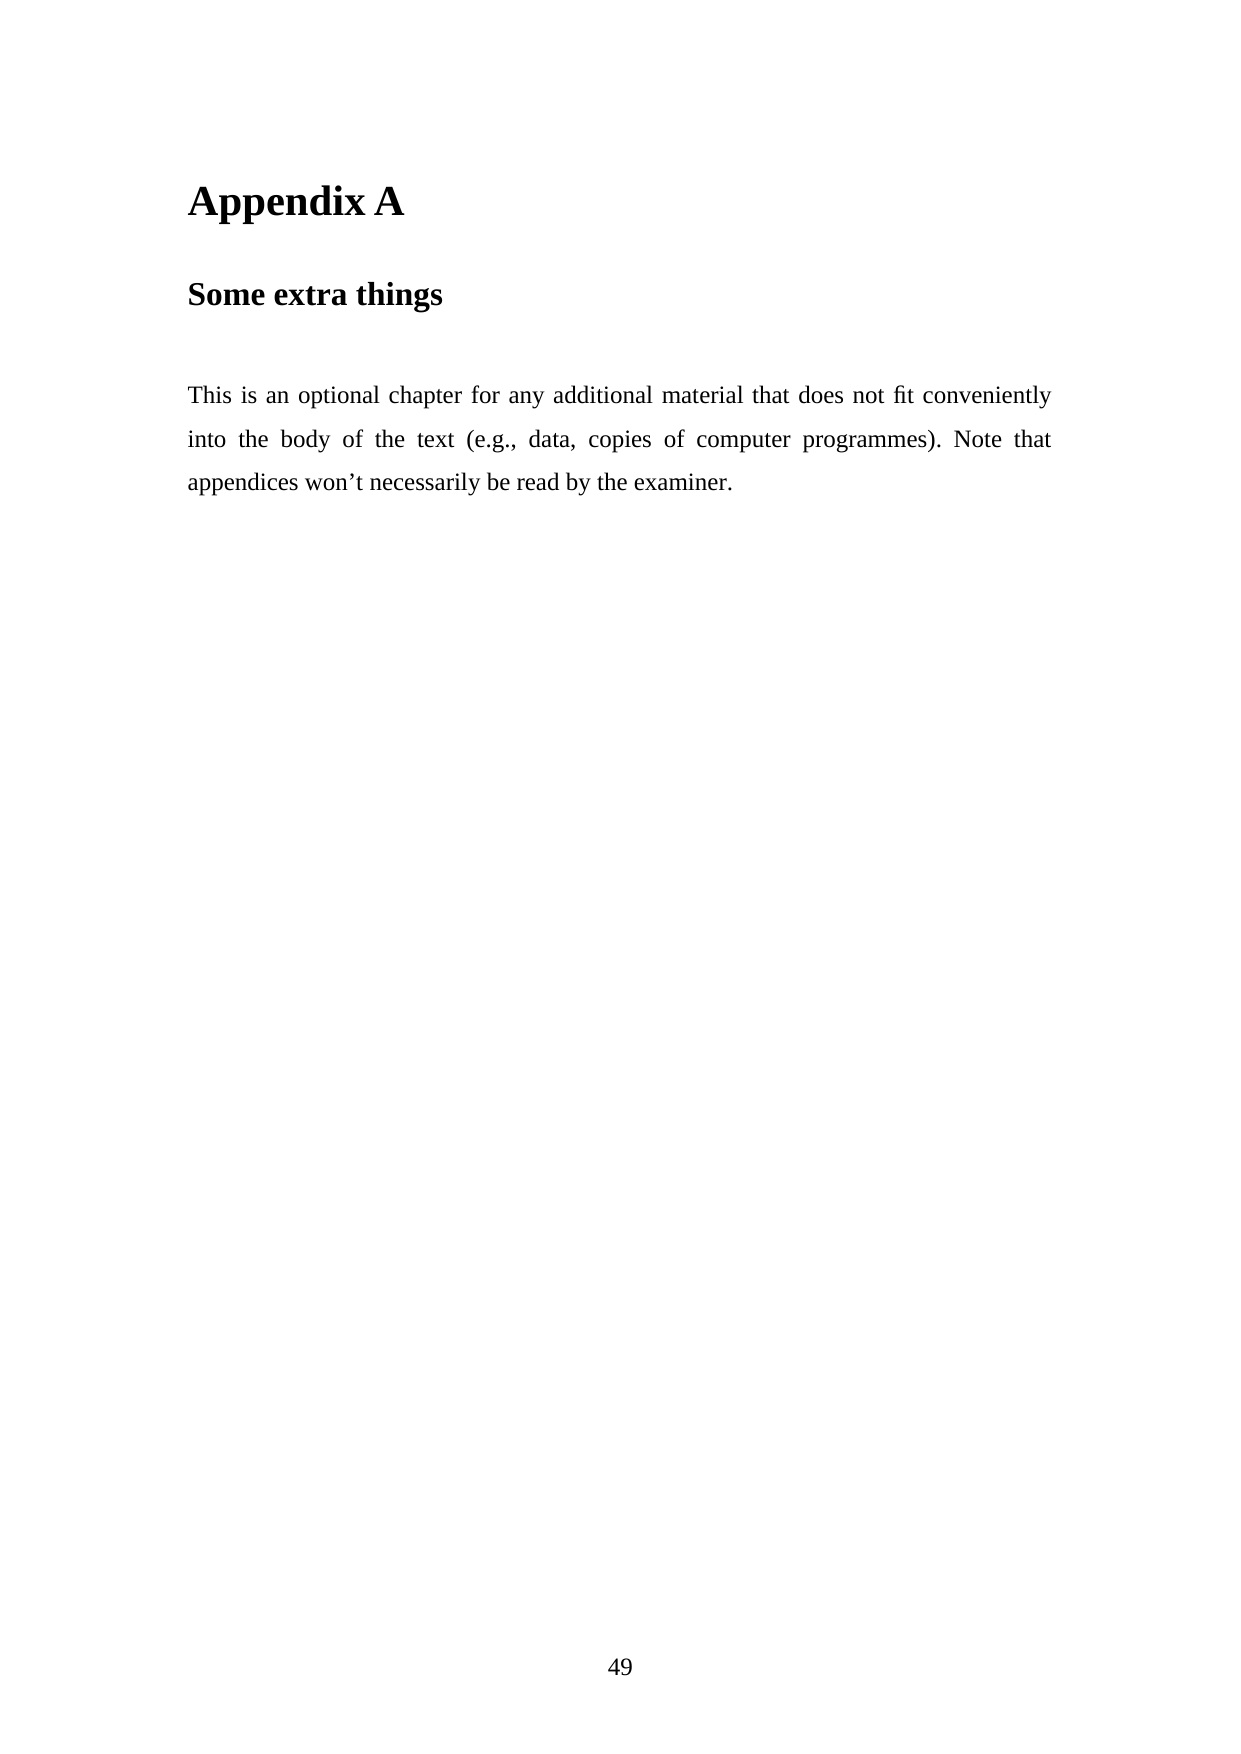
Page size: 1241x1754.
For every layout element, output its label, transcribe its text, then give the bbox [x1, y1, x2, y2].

text This is an optional chapter for any additional material that does not ﬁt conveniently into the body of the text (e.g., data, copies of computer programmes). Note that appendices won’t necessarily be read by the examiner. [187, 381, 1053, 496]
subtitle Appendix A [187, 175, 1053, 224]
subtitle Some extra things [187, 274, 1053, 312]
